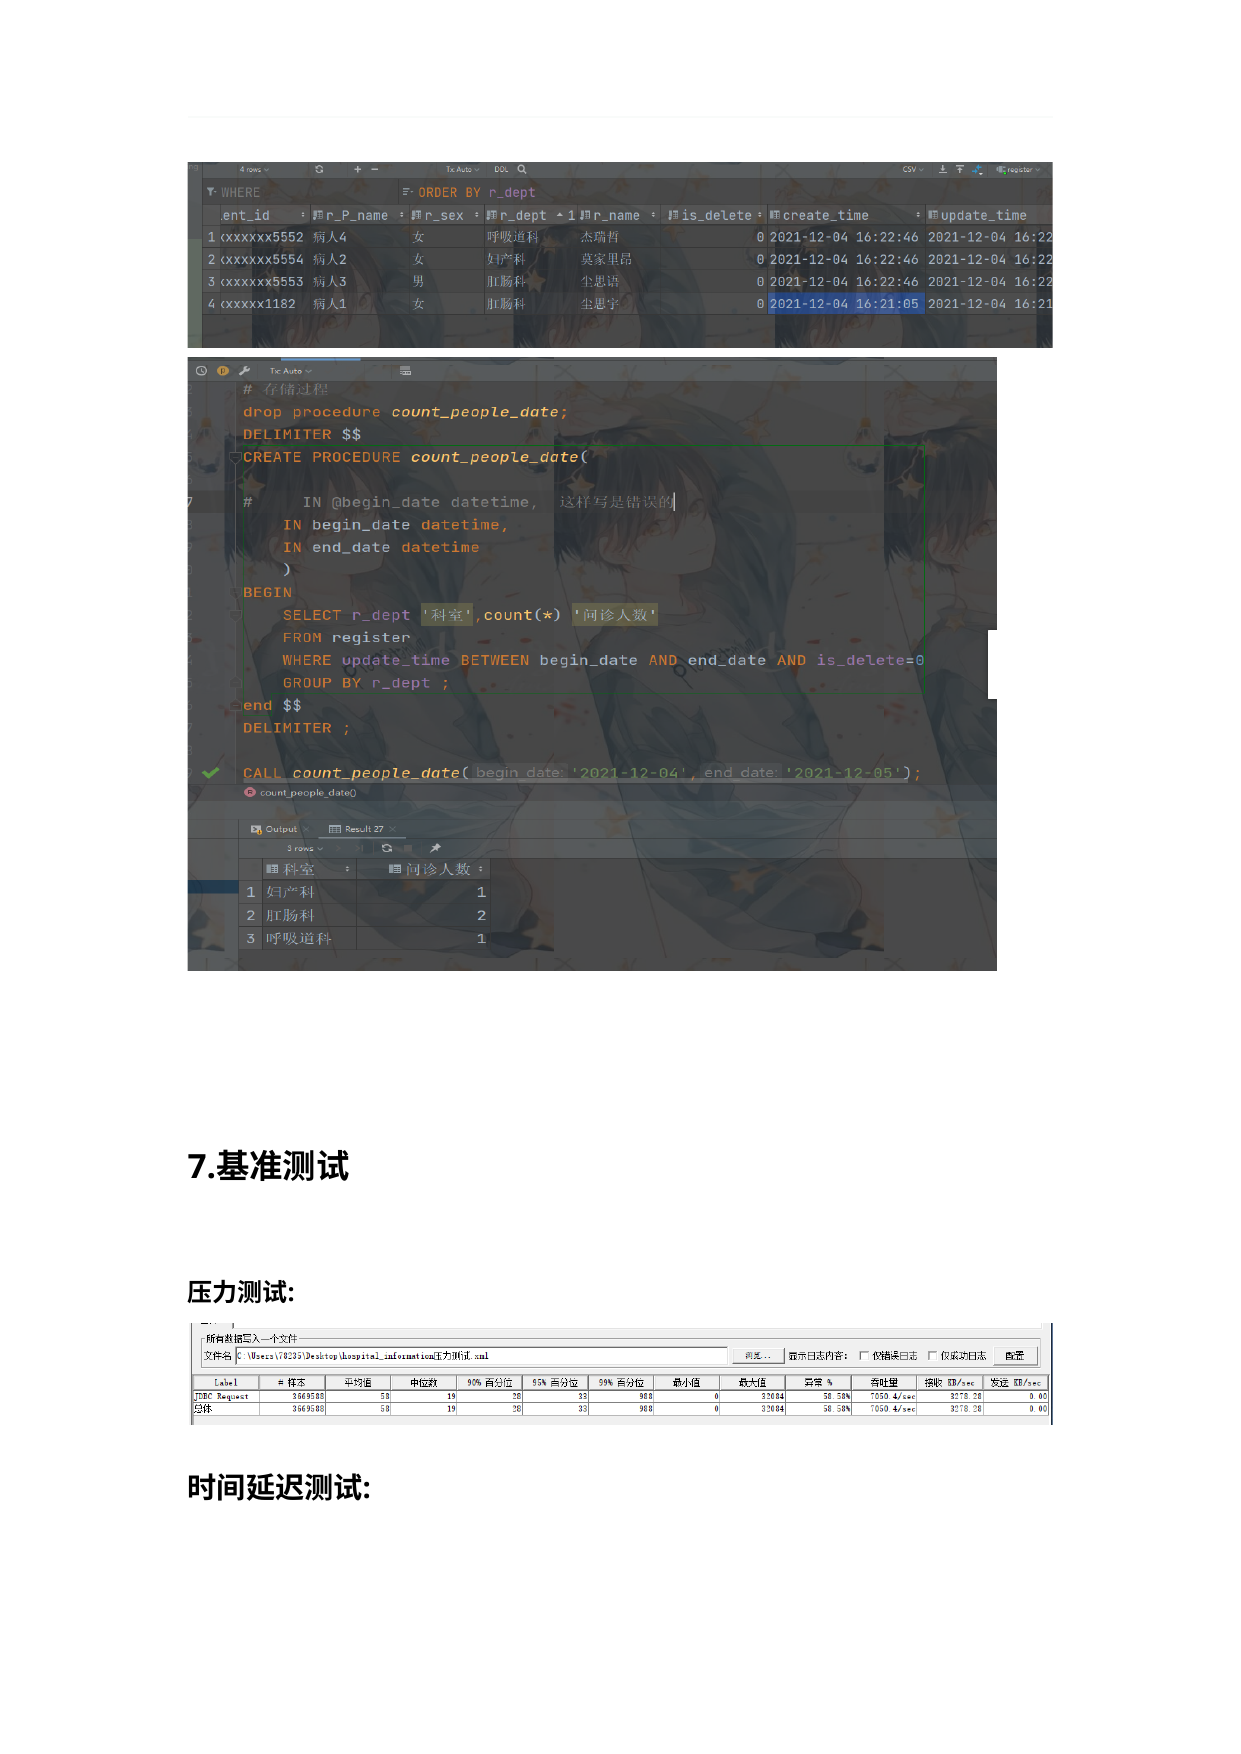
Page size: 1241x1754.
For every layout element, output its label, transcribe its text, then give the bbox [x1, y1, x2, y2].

text 时间延迟测试: [187, 1453, 1053, 1518]
picture [187, 1323, 1053, 1425]
text 压力测试: [187, 1258, 1053, 1323]
picture [187, 162, 1053, 348]
subtitle 7.基准测试 [187, 1132, 1053, 1197]
picture [187, 357, 997, 971]
